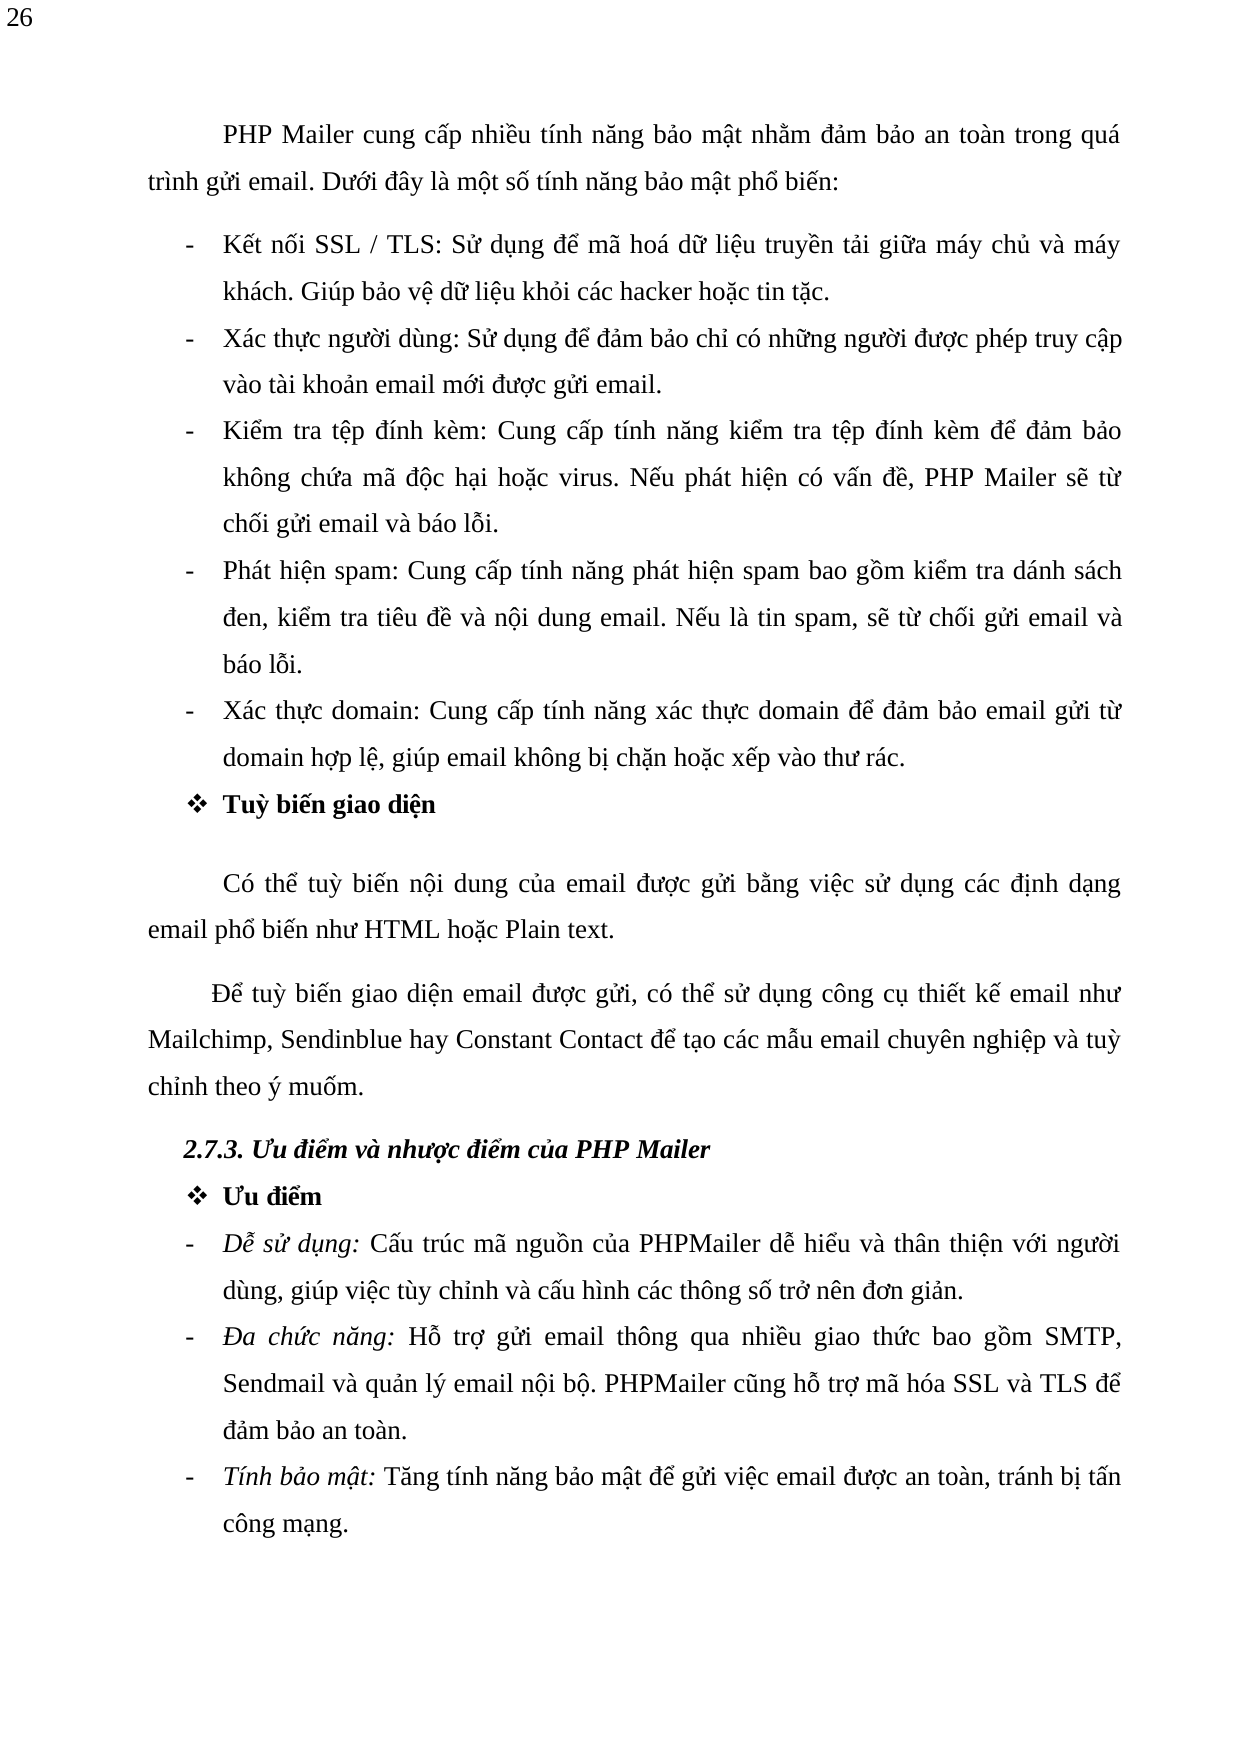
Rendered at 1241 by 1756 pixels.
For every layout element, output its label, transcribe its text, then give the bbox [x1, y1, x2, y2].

list Kết nối SSL / TLS: Sử dụng để mã hoá dữ liệu truyền tải giữa máy chủ và máy khách. Giúp bảo vệ dữ liệu khỏi các hacker hoặc tin tặc. [185, 228, 1122, 306]
list Dễ sử dụng: Cấu trúc mã nguồn của PHPMailer dễ hiểu và thân thiện với người dùng, giúp việc tùy chỉnh và cấu hình các thông số trở nên đơn giản. [185, 1227, 1122, 1305]
text 2.7.3. Ưu điểm và nhược điểm của PHP Mailer [183, 1133, 1201, 1164]
subtitle Ưu điểm [185, 1180, 1201, 1211]
text Để tuỳ biến giao diện email được gửi, có thể sử dụng công cụ thiết kế email như Mailchimp, Sendinblue hay Constant Contact để tạo các mẫu email chuyên nghiệp và tuỳ chỉnh theo ý muốm. [148, 977, 1122, 1101]
list Xác thực domain: Cung cấp tính năng xác thực domain để đảm bảo email gửi từ domain hợp lệ, giúp email không bị chặn hoặc xếp vào thư rác. [185, 694, 1123, 772]
list Đa chức năng: Hỗ trợ gửi email thông qua nhiều giao thức bao gồm SMTP, Sendmail và quản lý email nội bộ. PHPMailer cũng hỗ trợ mã hóa SSL và TLS để đảm bảo an toàn. [185, 1321, 1122, 1445]
list Phát hiện spam: Cung cấp tính năng phát hiện spam bao gồm kiểm tra dánh sách đen, kiểm tra tiêu đề và nội dung email. Nếu là tin spam, sẽ từ chối gửi email và báo lỗi. [185, 554, 1123, 679]
text PHP Mailer cung cấp nhiều tính năng bảo mật nhằm đảm bảo an toàn trong quá trình gửi email. Dưới đây là một số tính năng bảo mật phổ biến: [148, 118, 1122, 196]
list Xác thực người dùng: Sử dụng để đảm bảo chỉ có những người được phép truy cập vào tài khoản email mới được gửi email. [185, 322, 1123, 399]
list Kiểm tra tệp đính kèm: Cung cấp tính năng kiểm tra tệp đính kèm để đảm bảo không chứa mã độc hại hoặc virus. Nếu phát hiện có vấn đề, PHP Mailer sẽ từ chối gửi email và báo lỗi. [185, 414, 1122, 539]
list Tính bảo mật: Tăng tính năng bảo mật để gửi việc email được an toàn, tránh bị tấn công mạng. [185, 1461, 1122, 1538]
text Có thể tuỳ biến nội dung của email được gửi bằng việc sử dụng các định dạng email phổ biến như HTML hoặc Plain text. [148, 867, 1122, 945]
subtitle Tuỳ biến giao diện [185, 788, 1201, 819]
